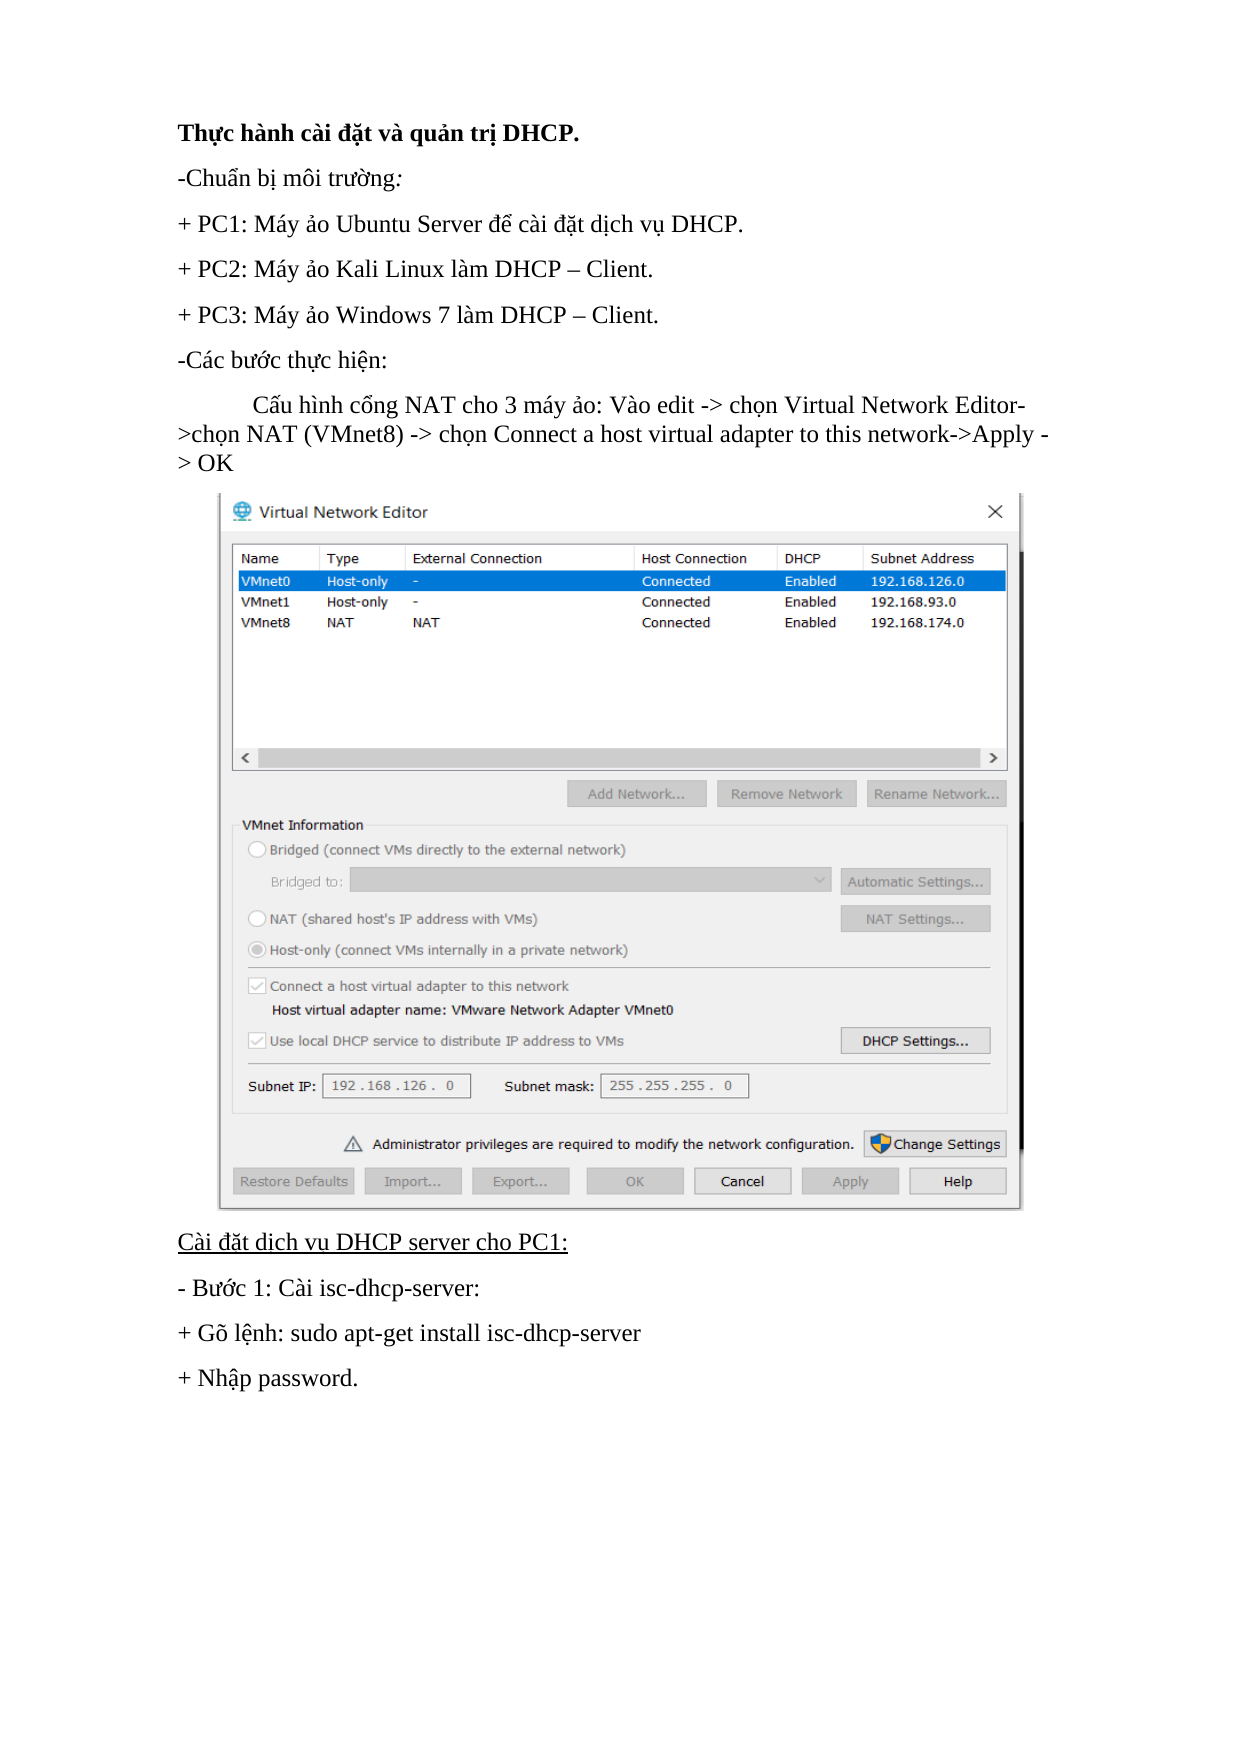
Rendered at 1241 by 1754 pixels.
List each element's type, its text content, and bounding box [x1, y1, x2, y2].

text Cấu hình cổng NAT cho 3 máy ảo: Vào edit -> chọn Virtual Network Editor->chọn NAT (VMnet8) -> chọn Connect a host virtual adapter to this network->Apply -> OK [177, 391, 1063, 477]
text Cài đặt dịch vụ DHCP server cho PC1: [177, 1227, 1063, 1256]
text Thực hành cài đặt và quản trị DHCP. [177, 118, 1063, 147]
text + Nhập password. [177, 1363, 1063, 1392]
picture [216, 493, 1024, 1211]
text - Bước 1: Cài isc-dhcp-server: [177, 1273, 1063, 1301]
text + PC1: Máy ảo Ubuntu Server để cài đặt dịch vụ DHCP. [177, 209, 1063, 238]
text -Chuẩn bị môi trường: [177, 163, 1063, 192]
text + PC3: Máy ảo Windows 7 làm DHCP – Client. [177, 300, 1063, 328]
text + Gõ lệnh: sudo apt-get install isc-dhcp-server [177, 1318, 1063, 1347]
text + PC2: Máy ảo Kali Linux làm DHCP – Client. [177, 254, 1063, 283]
text -Các bước thực hiện: [177, 345, 1063, 374]
